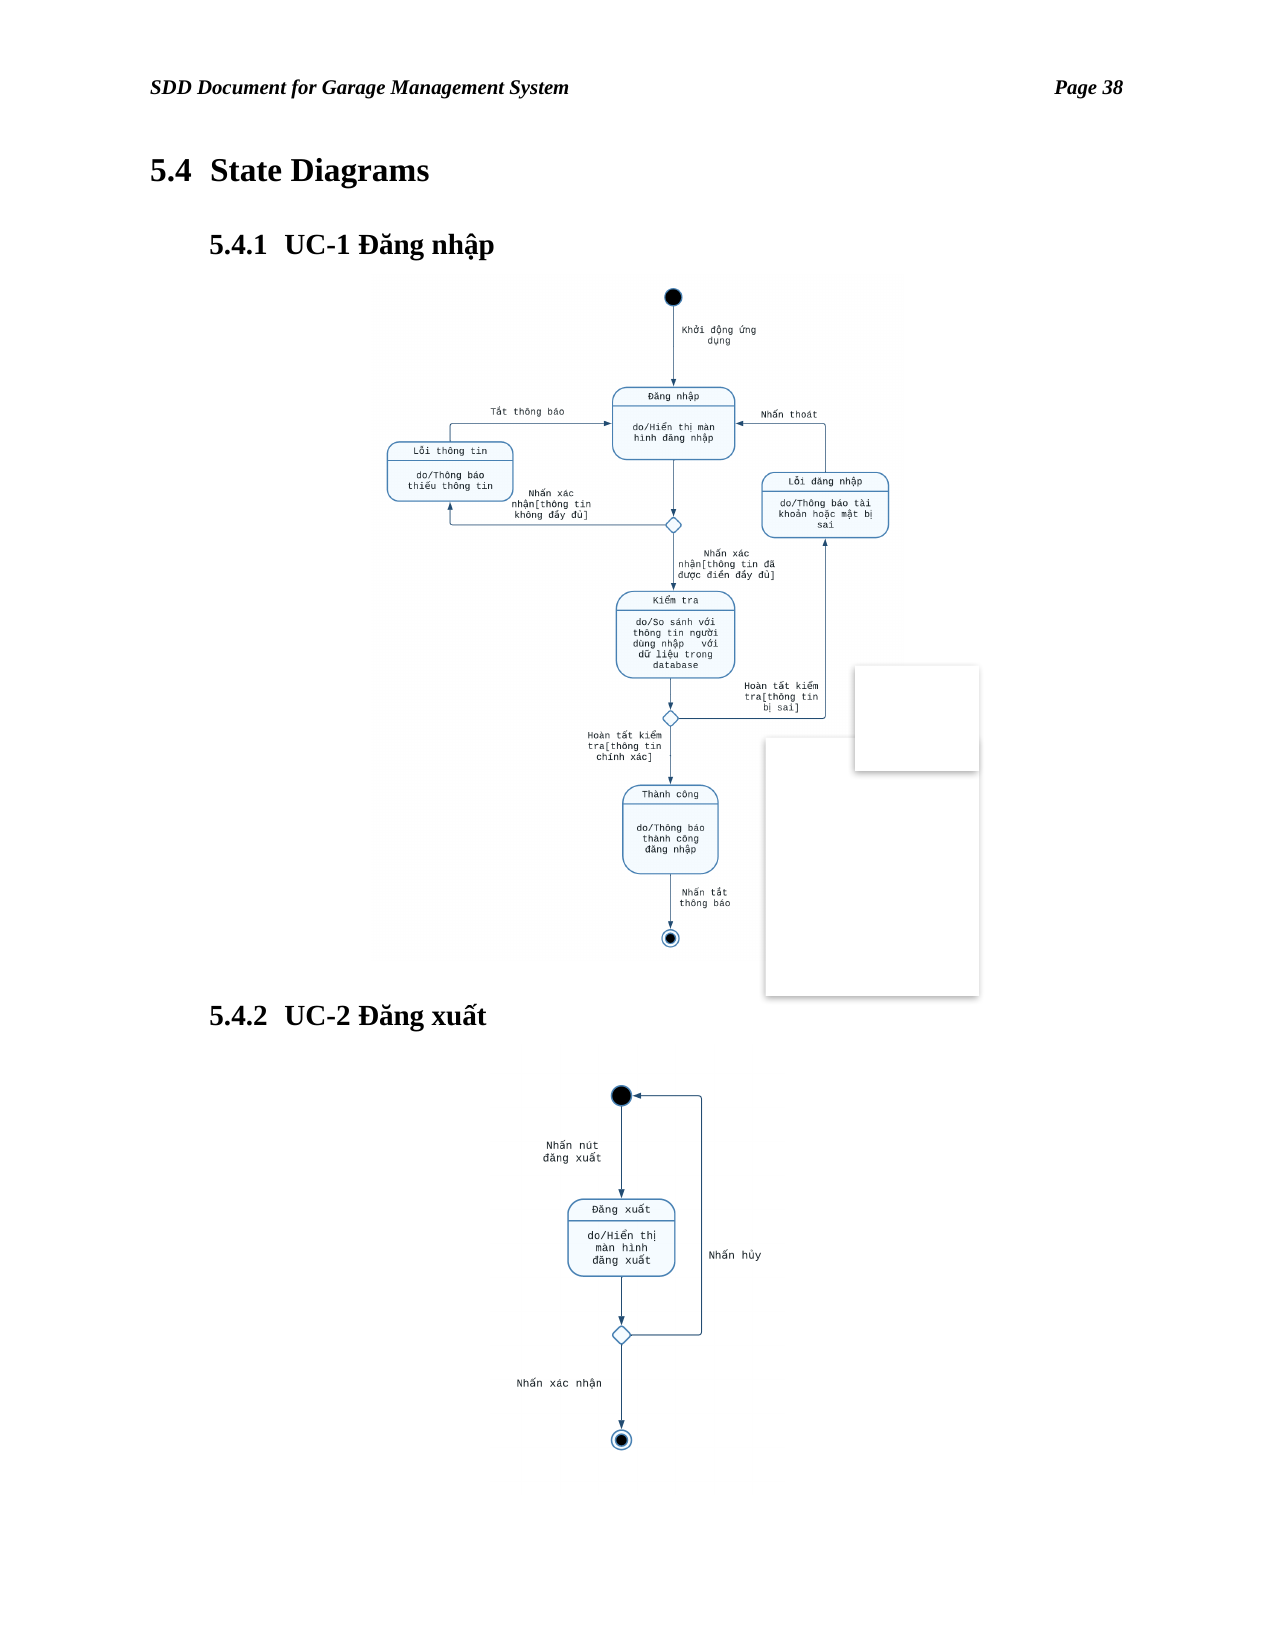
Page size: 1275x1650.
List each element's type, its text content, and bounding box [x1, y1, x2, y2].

subtitle UC-1 Đăng nhập [209, 227, 1125, 261]
picture [489, 1044, 786, 1495]
subtitle UC-2 Đăng xuất [209, 998, 1125, 1031]
picture [371, 274, 904, 961]
subtitle State Diagrams [150, 150, 1125, 188]
